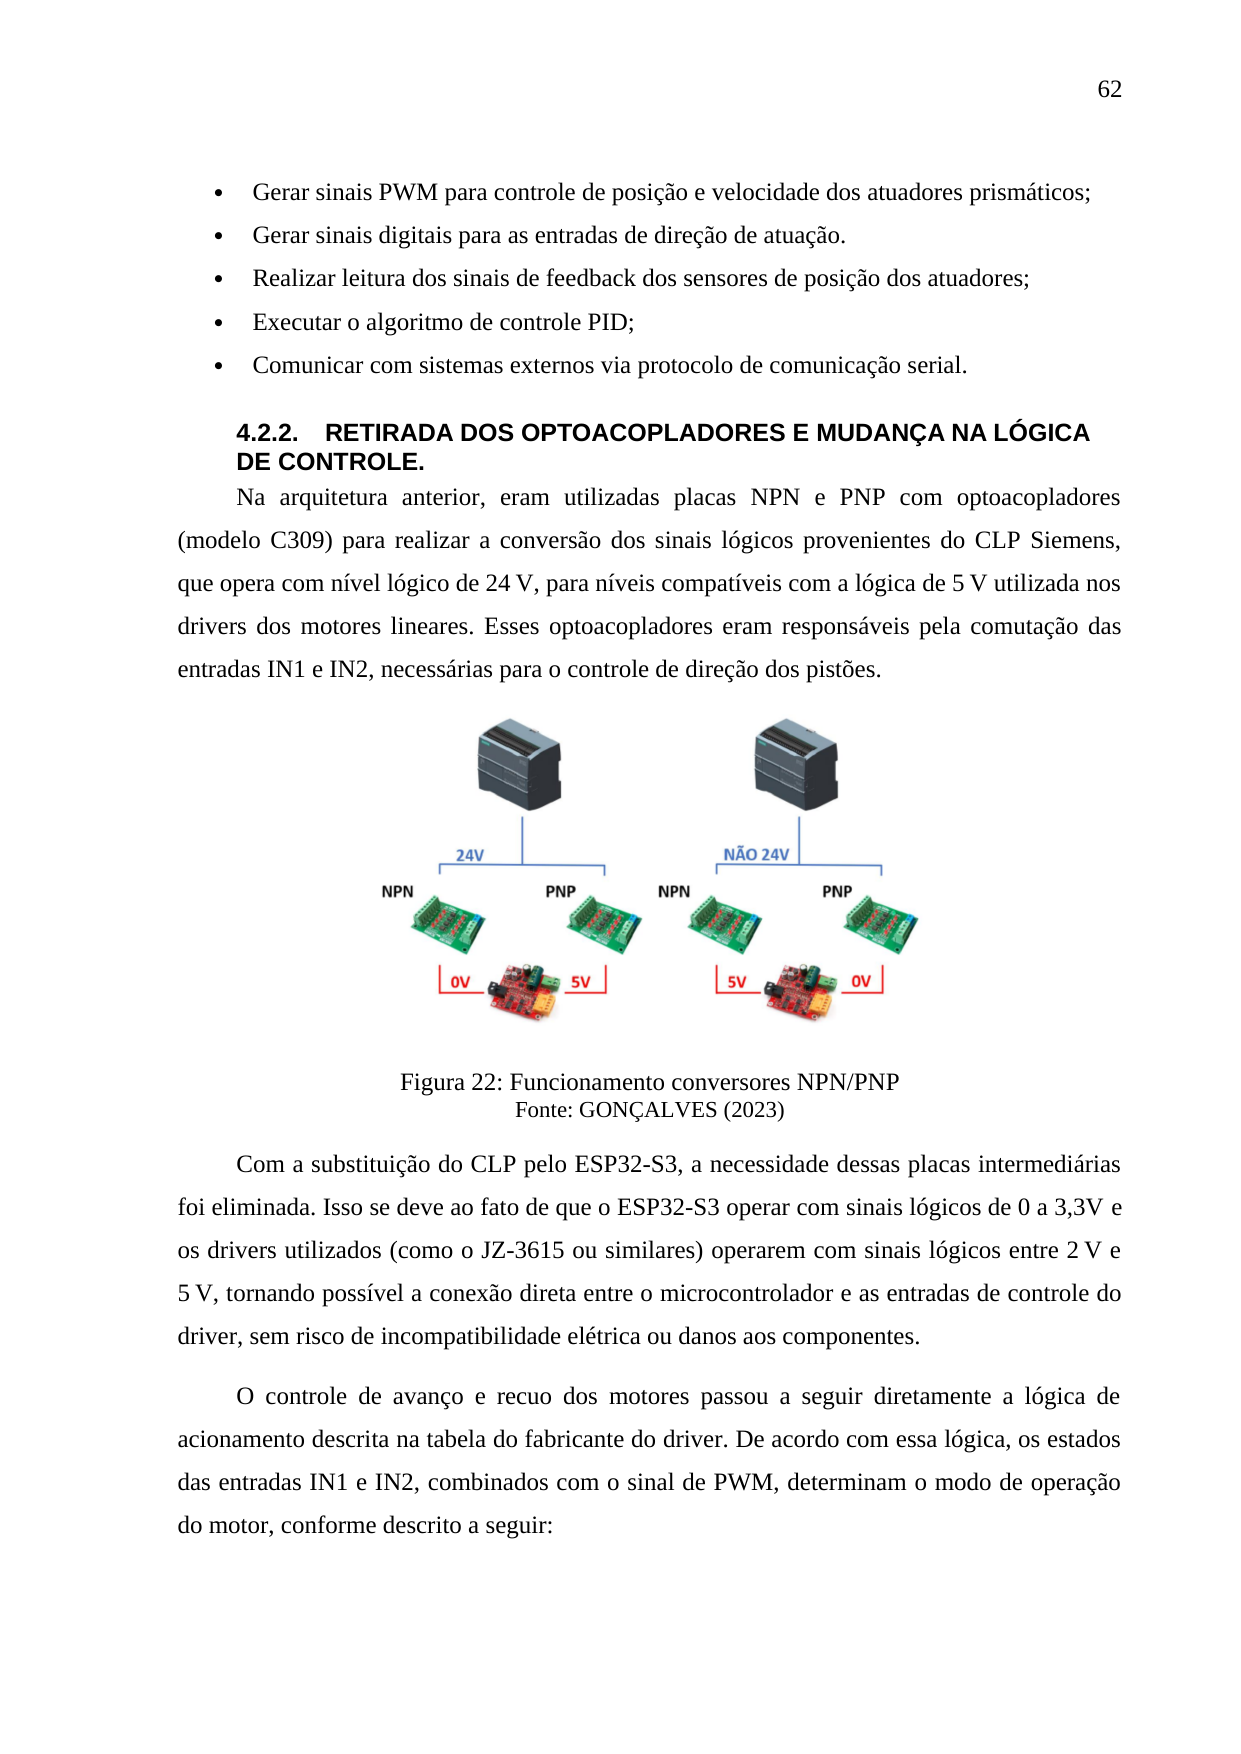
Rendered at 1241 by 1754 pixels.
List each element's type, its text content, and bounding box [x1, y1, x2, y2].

picture [356, 713, 944, 1037]
list Comunicar com sistemas externos via protocolo de comunicação serial. [215, 350, 1122, 378]
list Gerar sinais PWM para controle de posição e velocidade dos atuadores prismáticos; [215, 177, 1122, 206]
text O controle de avanço e recuo dos motores passou a seguir diretamente a lógica de acionamento descrita na tabela do fabricante do driver. De acordo com essa lógica, os estados das entradas IN1 e IN2, combinados com o sinal de PWM, determinam o modo de operação do motor, conforme descrito a seguir: [177, 1381, 1122, 1539]
text Na arquitetura anterior, eram utilizadas placas NPN e PNP com optoacopladores (modelo C309) para realizar a conversão dos sinais lógicos provenientes do CLP Siemens, que opera com nível lógico de 24 V, para níveis compatíveis com a lógica de 5 V utilizada nos drivers dos motores lineares. Esses optoacopladores eram responsáveis pela comutação das entradas IN1 e IN2, necessárias para o controle de direção dos pistões. [177, 482, 1122, 683]
list Realizar leitura dos sinais de feedback dos sensores de posição dos atuadores; [215, 263, 1122, 292]
text Figura 22: Funcionamento conversores NPN/PNP [177, 1067, 1122, 1096]
list Executar o algoritmo de controle PID; [215, 307, 1122, 335]
list Gerar sinais digitais para as entradas de direção de atuação. [215, 220, 1122, 249]
text Fonte: GONÇALVES (2023) [177, 1096, 1122, 1123]
text Retirada dos Optoacopladores e mudança na lógica de controle. [236, 418, 1122, 475]
text Com a substituição do CLP pelo ESP32-S3, a necessidade dessas placas intermediárias foi eliminada. Isso se deve ao fato de que o ESP32-S3 operar com sinais lógicos de 0 a 3,3V e os drivers utilizados (como o JZ-3615 ou similares) operarem com sinais lógicos entre 2 V e 5 V, tornando possível a conexão direta entre o microcontrolador e as entradas de controle do driver, sem risco de incompatibilidade elétrica ou danos aos componentes. [177, 1149, 1122, 1350]
